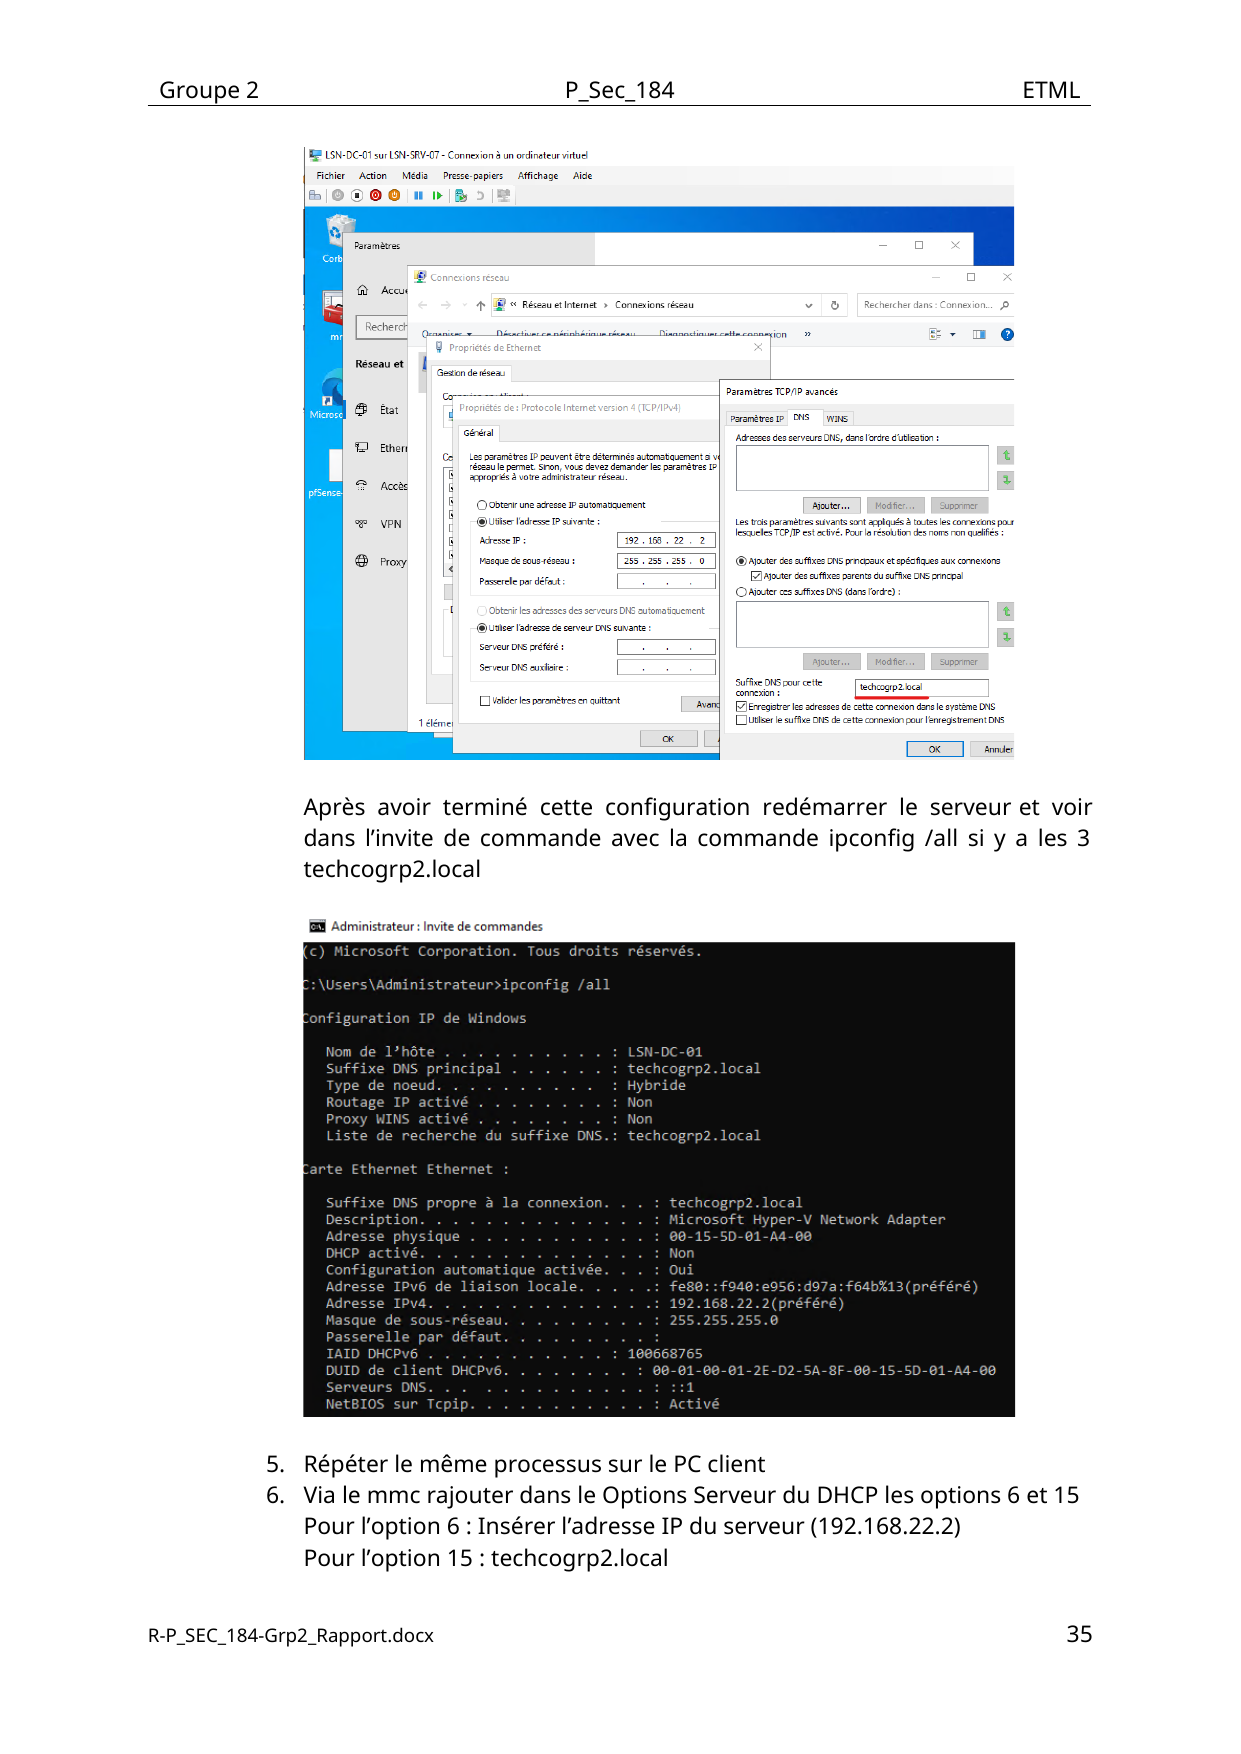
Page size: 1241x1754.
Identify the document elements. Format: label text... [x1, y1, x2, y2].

list Via le mmc rajouter dans le Options Serveur du DHCP les options 6 et 15 [266, 1479, 1092, 1510]
text Pour l’option 15 : techcogrp2.local [303, 1542, 1092, 1573]
text Pour l’option 6 : Insérer l’adresse IP du serveur (192.168.22.2) [303, 1510, 1092, 1542]
text Après avoir terminé cette configuration redémarrer le serveur et voir dans l’invite de commande avec la commande ipconfig /all si y a les 3 techcogrp2.local [303, 791, 1092, 884]
picture [303, 915, 1016, 1417]
list Répéter le même processus sur le PC client [266, 1448, 1092, 1479]
picture [303, 147, 1015, 760]
